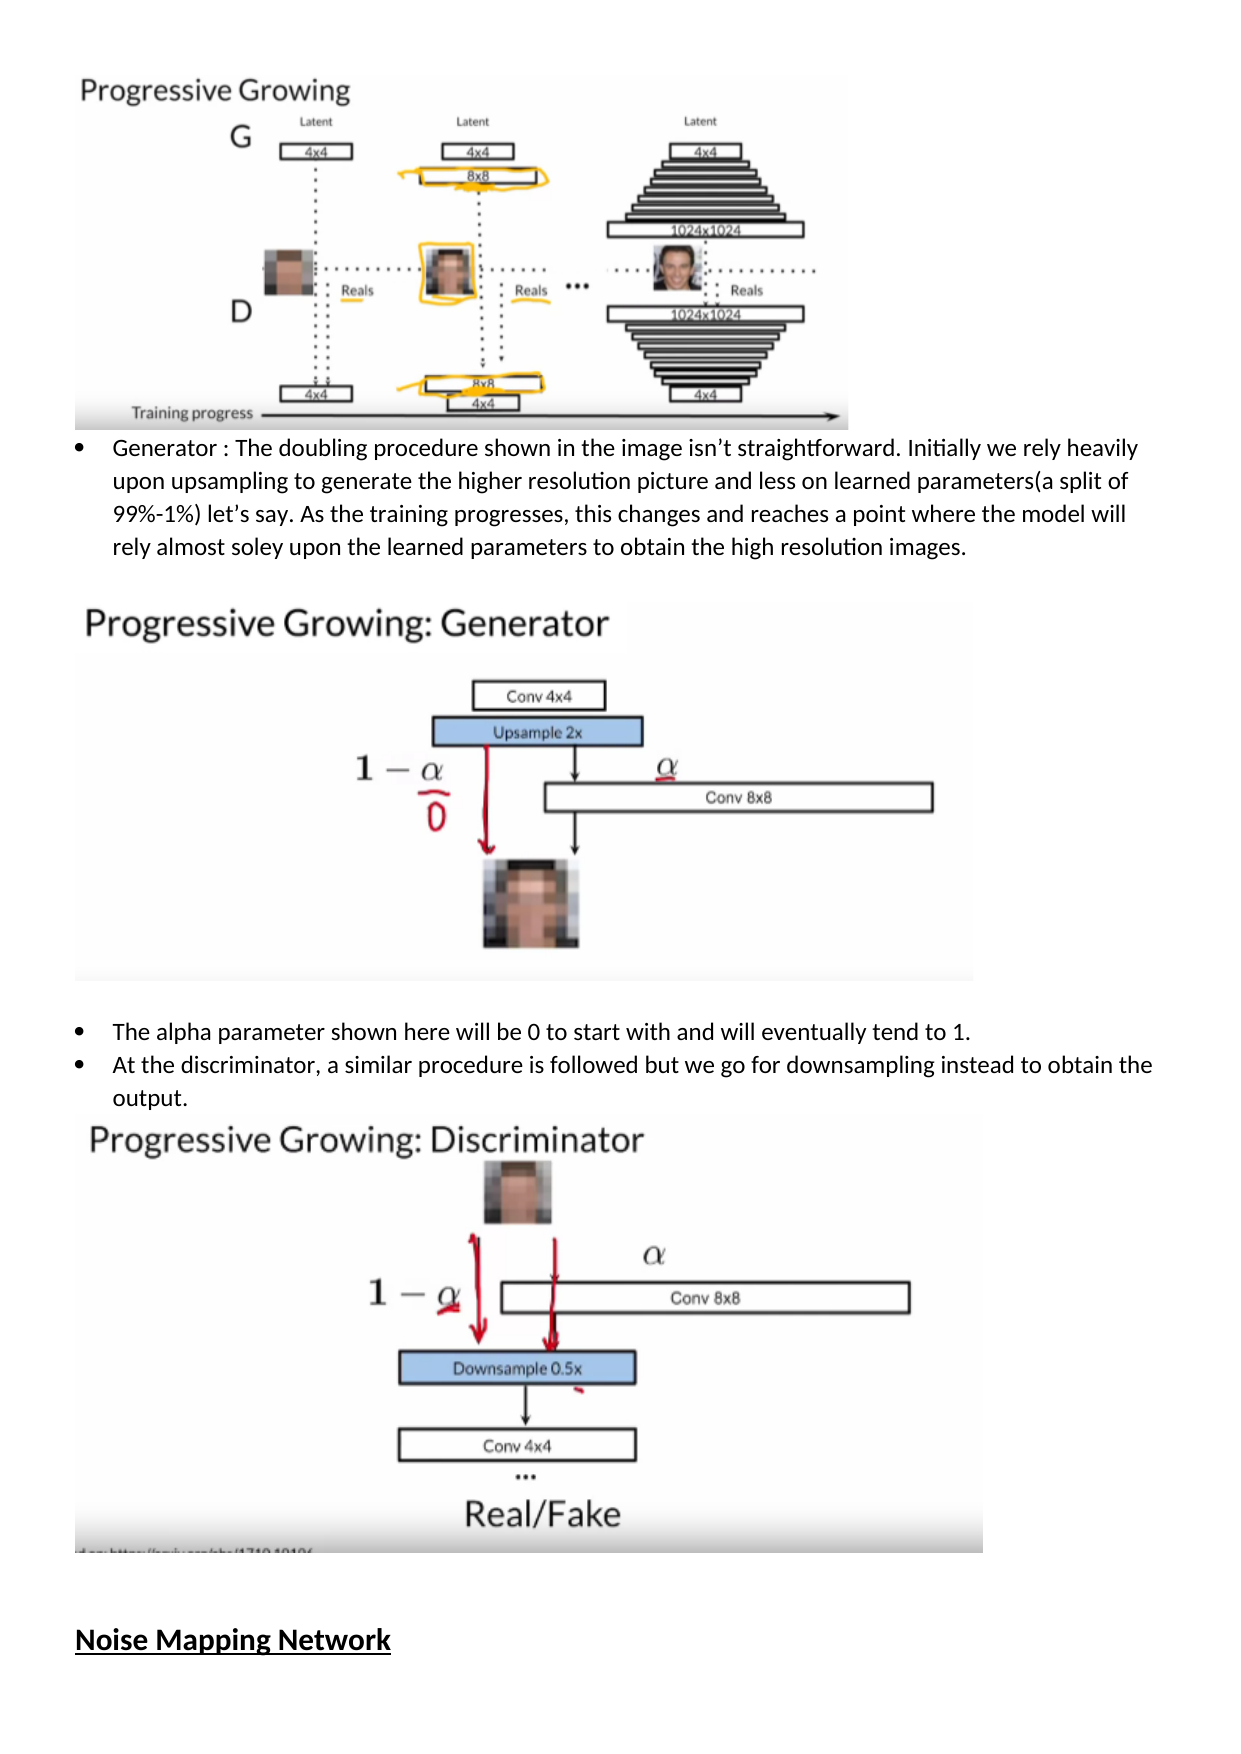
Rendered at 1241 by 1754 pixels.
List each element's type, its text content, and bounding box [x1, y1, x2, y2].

picture [75, 602, 974, 981]
text Noise Mapping Network [75, 1620, 1165, 1658]
list At the discriminator, a similar procedure is followed but we go for downsampling instead to obtain the output. [75, 1049, 1165, 1112]
list The alpha parameter shown here will be 0 to start with and will eventually tend to 1. [75, 1016, 1165, 1046]
picture [75, 1114, 983, 1553]
picture [75, 75, 849, 430]
list Generator : The doubling procedure shown in the image isn’t straightforward. Initially we rely heavily upon upsampling to generate the higher resolution picture and less on learned parameters(a split of 99%-1%) let’s say. As the training progresses, this changes and reaches a point where the model will rely almost soley upon the learned parameters to obtain the high resolution images. [75, 432, 1165, 561]
